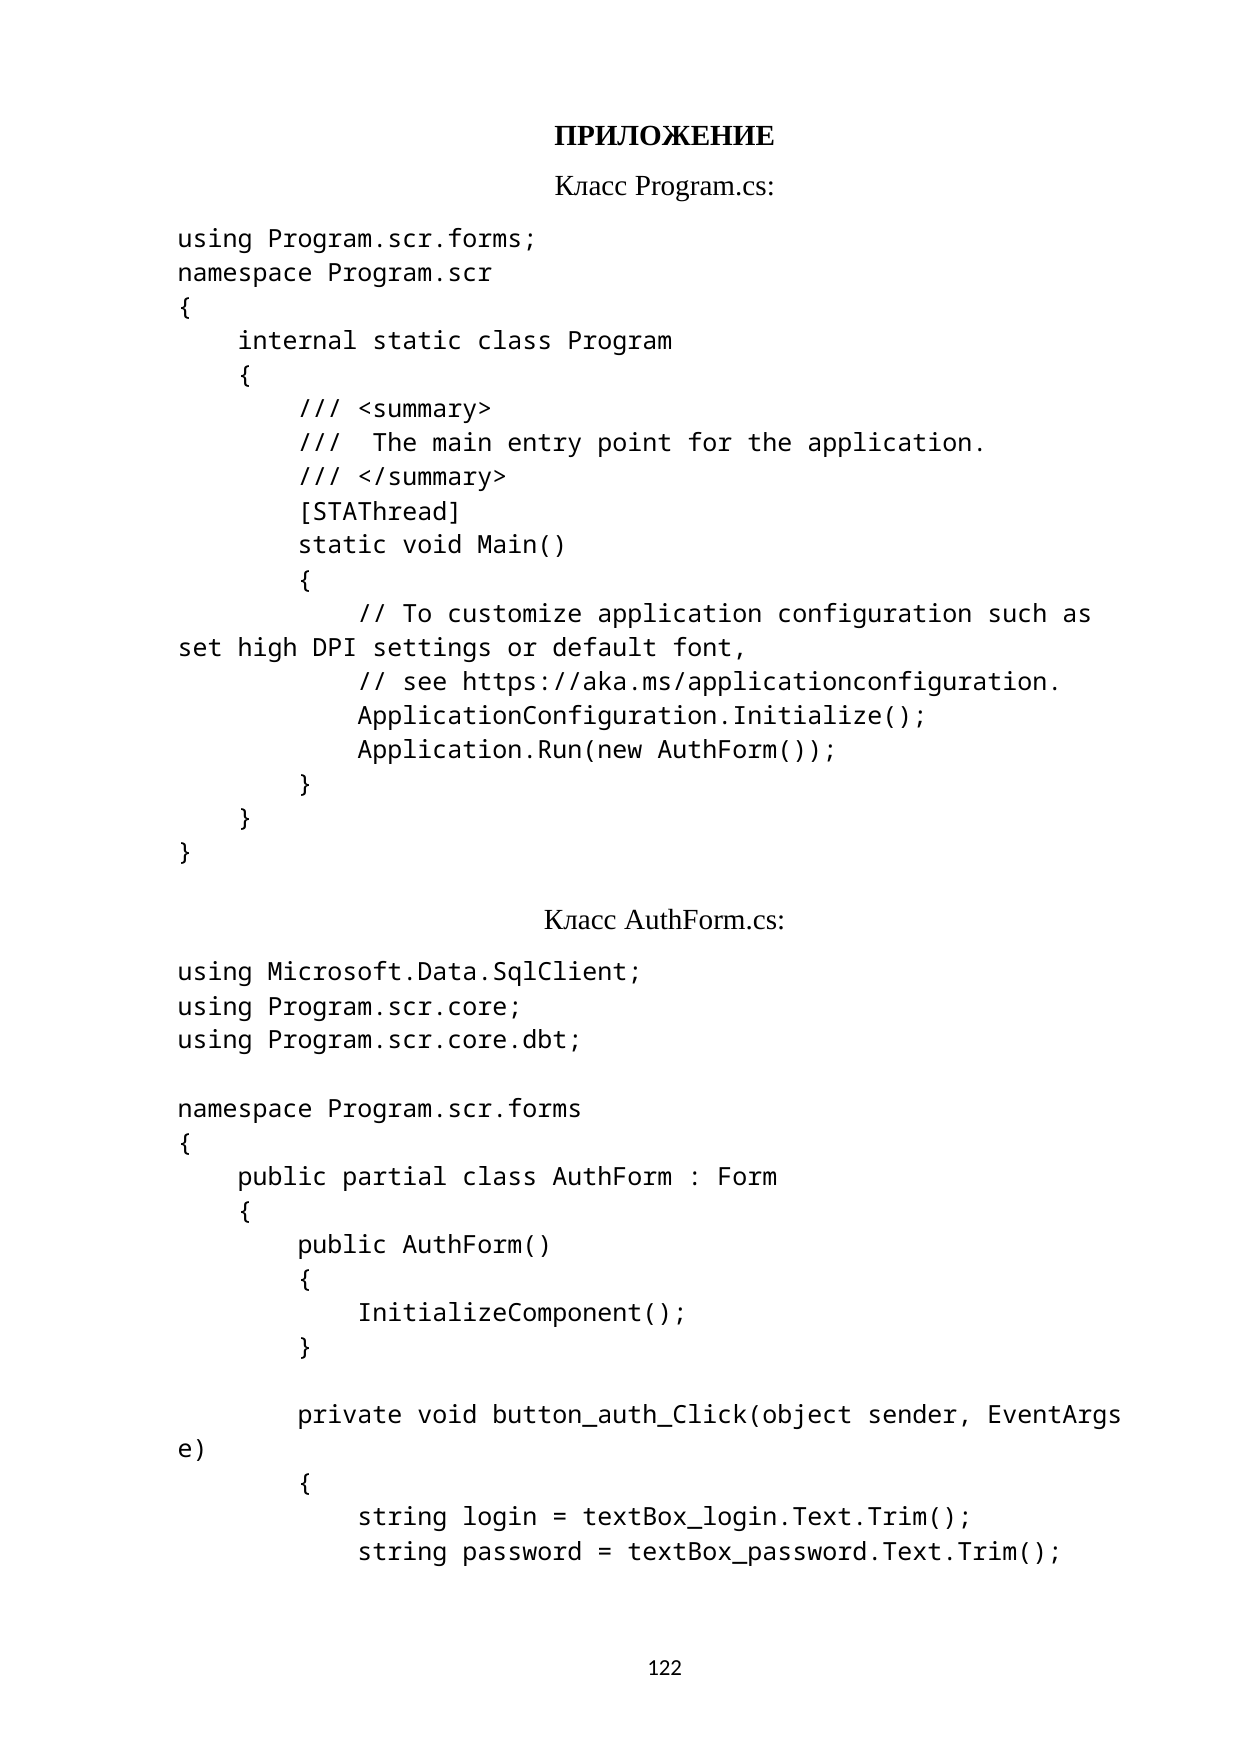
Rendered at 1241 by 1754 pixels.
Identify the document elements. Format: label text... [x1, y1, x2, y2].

text string login = textBox_login.Text.Trim(); [177, 1499, 1152, 1533]
text } [177, 766, 1152, 800]
text Класс AuthForm.cs: [177, 902, 1152, 935]
text { [177, 1261, 1152, 1295]
text private void button_auth_Click(object sender, EventArgs e) [177, 1397, 1152, 1465]
text namespace Program.scr.forms [177, 1090, 1152, 1124]
text string password = textBox_password.Text.Trim(); [177, 1533, 1152, 1567]
subtitle ПРИЛОЖЕНИЕ [177, 118, 1152, 152]
text namespace Program.scr [177, 255, 1152, 289]
text { [177, 561, 1152, 595]
text { [177, 1124, 1152, 1158]
text /// <summary> [177, 391, 1152, 425]
text [STAThread] [177, 493, 1152, 527]
text using Program.scr.forms; [177, 221, 1152, 255]
text Класс Program.cs: [177, 168, 1152, 202]
text using Program.scr.core.dbt; [177, 1022, 1152, 1056]
text Application.Run(new AuthForm()); [177, 732, 1152, 766]
text /// </summary> [177, 459, 1152, 493]
text // see https://aka.ms/applicationconfiguration. [177, 663, 1152, 697]
text public AuthForm() [177, 1227, 1152, 1261]
text ApplicationConfiguration.Initialize(); [177, 697, 1152, 732]
text /// The main entry point for the application. [177, 425, 1152, 459]
text } [177, 834, 1152, 868]
text } [177, 800, 1152, 834]
text { [177, 1465, 1152, 1499]
text { [177, 357, 1152, 391]
text internal static class Program [177, 323, 1152, 357]
text InitializeComponent(); [177, 1295, 1152, 1329]
text } [177, 1329, 1152, 1363]
text { [177, 289, 1152, 323]
text public partial class AuthForm : Form [177, 1158, 1152, 1192]
text using Microsoft.Data.SqlClient; [177, 954, 1152, 988]
text { [177, 1192, 1152, 1227]
text // To customize application configuration such as set high DPI settings or default font, [177, 595, 1152, 663]
text static void Main() [177, 527, 1152, 561]
text using Program.scr.core; [177, 988, 1152, 1022]
